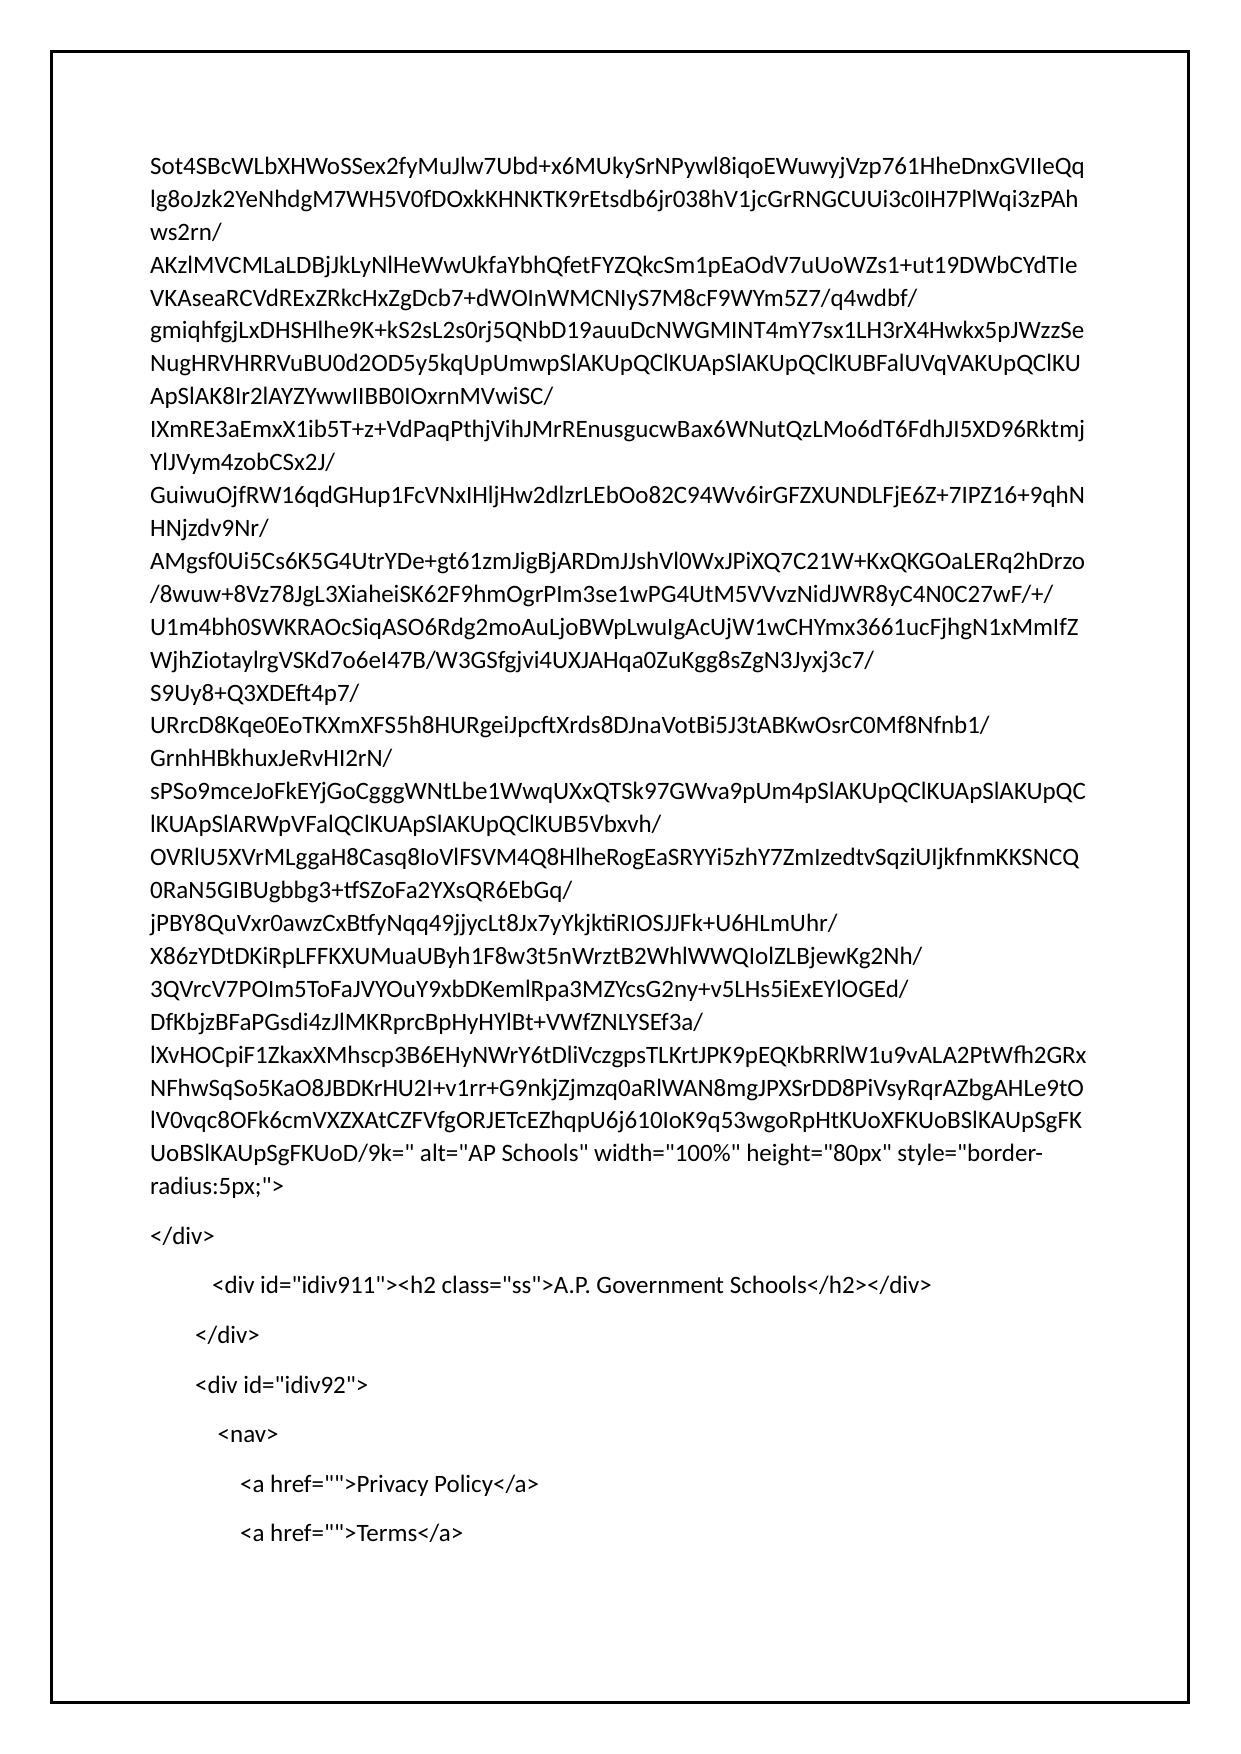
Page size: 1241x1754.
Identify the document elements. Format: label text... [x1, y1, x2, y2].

text <a href="">Terms</a> [150, 1517, 1090, 1548]
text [150, 150, 1090, 1201]
text <nav> [150, 1418, 1090, 1449]
text </div> [150, 1319, 1090, 1350]
text <div id="idiv911"><h2 class="ss">A.P. Government Schools</h2></div> [150, 1269, 1090, 1300]
text <a href="">Privacy Policy</a> [150, 1468, 1090, 1498]
text </div> [150, 1220, 1090, 1251]
text <div id="idiv92"> [150, 1369, 1090, 1399]
